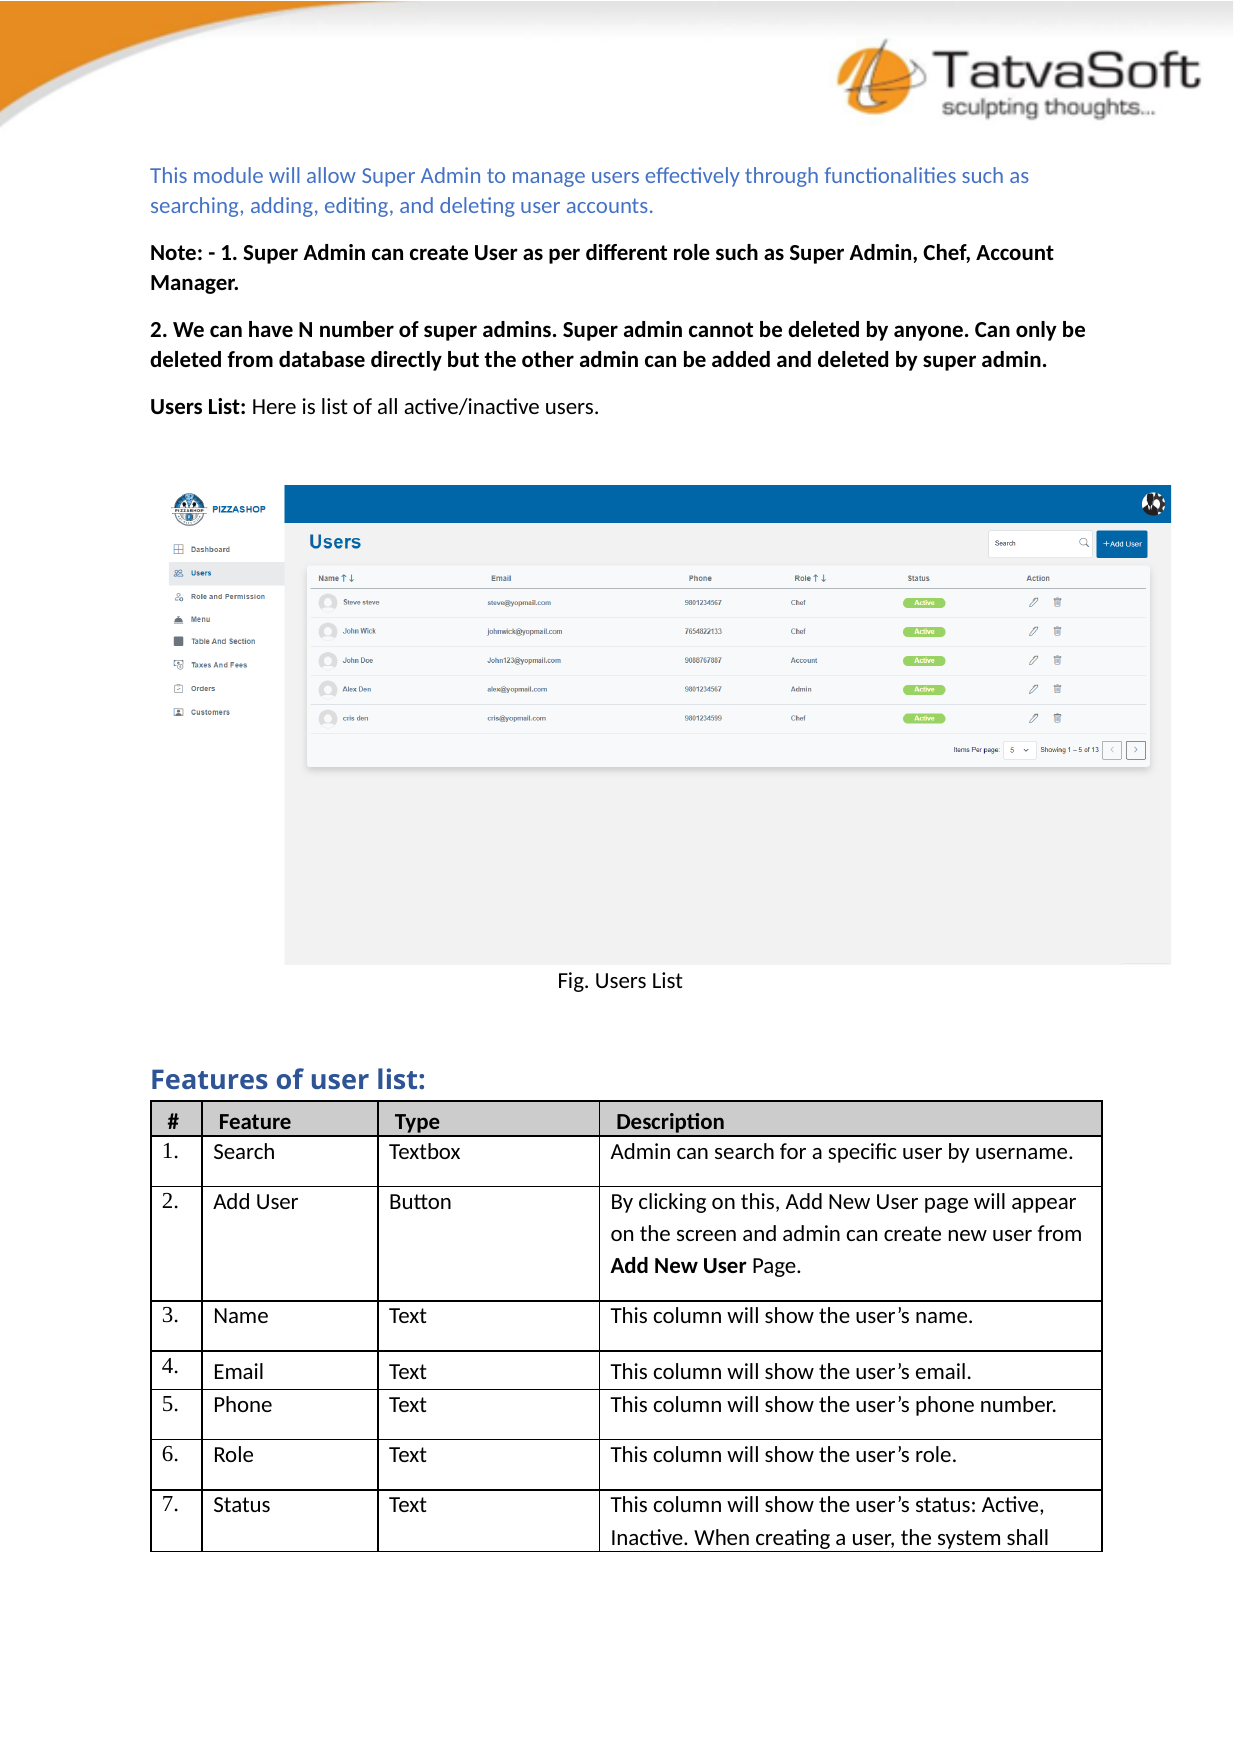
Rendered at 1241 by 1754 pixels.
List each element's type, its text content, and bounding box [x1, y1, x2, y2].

table_cell This column will show the user’s name. [600, 1302, 1101, 1350]
text This module will allow Super Admin to manage users effectively through functionalities such as searching, adding, editing, and deleting user accounts. [150, 106, 1090, 219]
table_cell Name [203, 1302, 377, 1350]
picture [0, 1, 1234, 159]
table_cell This column will show the user’s role. [600, 1440, 1101, 1489]
table_header Feature [203, 1102, 377, 1135]
table_cell Textbox [379, 1137, 599, 1186]
text Users List: Here is list of all active/inactive users. [150, 392, 1090, 420]
table_cell 5. [152, 1390, 201, 1439]
table_header Type [379, 1102, 599, 1135]
table_cell Text [379, 1390, 599, 1439]
table_cell 7. [152, 1491, 201, 1551]
table_cell Email [203, 1352, 377, 1389]
table_cell Search [203, 1137, 377, 1186]
text Note: - 1. Super Admin can create User as per different role such as Super Admin, Chef, Account Manager. [150, 238, 1090, 296]
table_cell Role [203, 1440, 377, 1489]
table_cell 2. [152, 1187, 201, 1300]
table_cell 1. [152, 1137, 201, 1186]
table_header # [152, 1102, 201, 1135]
table_cell Text [379, 1440, 599, 1489]
subtitle Features of user list: [150, 1060, 1090, 1097]
text 2. We can have N number of super admins. Super admin cannot be deleted by anyone. Can only be deleted from database directly but the other admin can be added and deleted by super admin. [150, 315, 1090, 373]
table_cell Admin can search for a specific user by username. [600, 1137, 1101, 1186]
table_cell 4. [152, 1352, 201, 1389]
table_cell Text [379, 1491, 599, 1551]
table_cell By clicking on this, Add New User page will appear on the screen and admin can create new user from Add New User Page. [600, 1187, 1101, 1300]
text Fig. Users List [150, 486, 1090, 994]
table_cell Add User [203, 1187, 377, 1300]
table_cell 3. [152, 1302, 201, 1350]
table_cell Phone [203, 1390, 377, 1439]
table_cell Text [379, 1302, 599, 1350]
table_cell Status [203, 1491, 377, 1551]
table_cell This column will show the user’s email. [600, 1352, 1101, 1389]
table_cell 6. [152, 1440, 201, 1489]
table_cell Button [379, 1187, 599, 1300]
table_cell This column will show the user’s phone number. [600, 1390, 1101, 1439]
table_cell Text [379, 1352, 599, 1389]
table_header Description [600, 1102, 1101, 1135]
